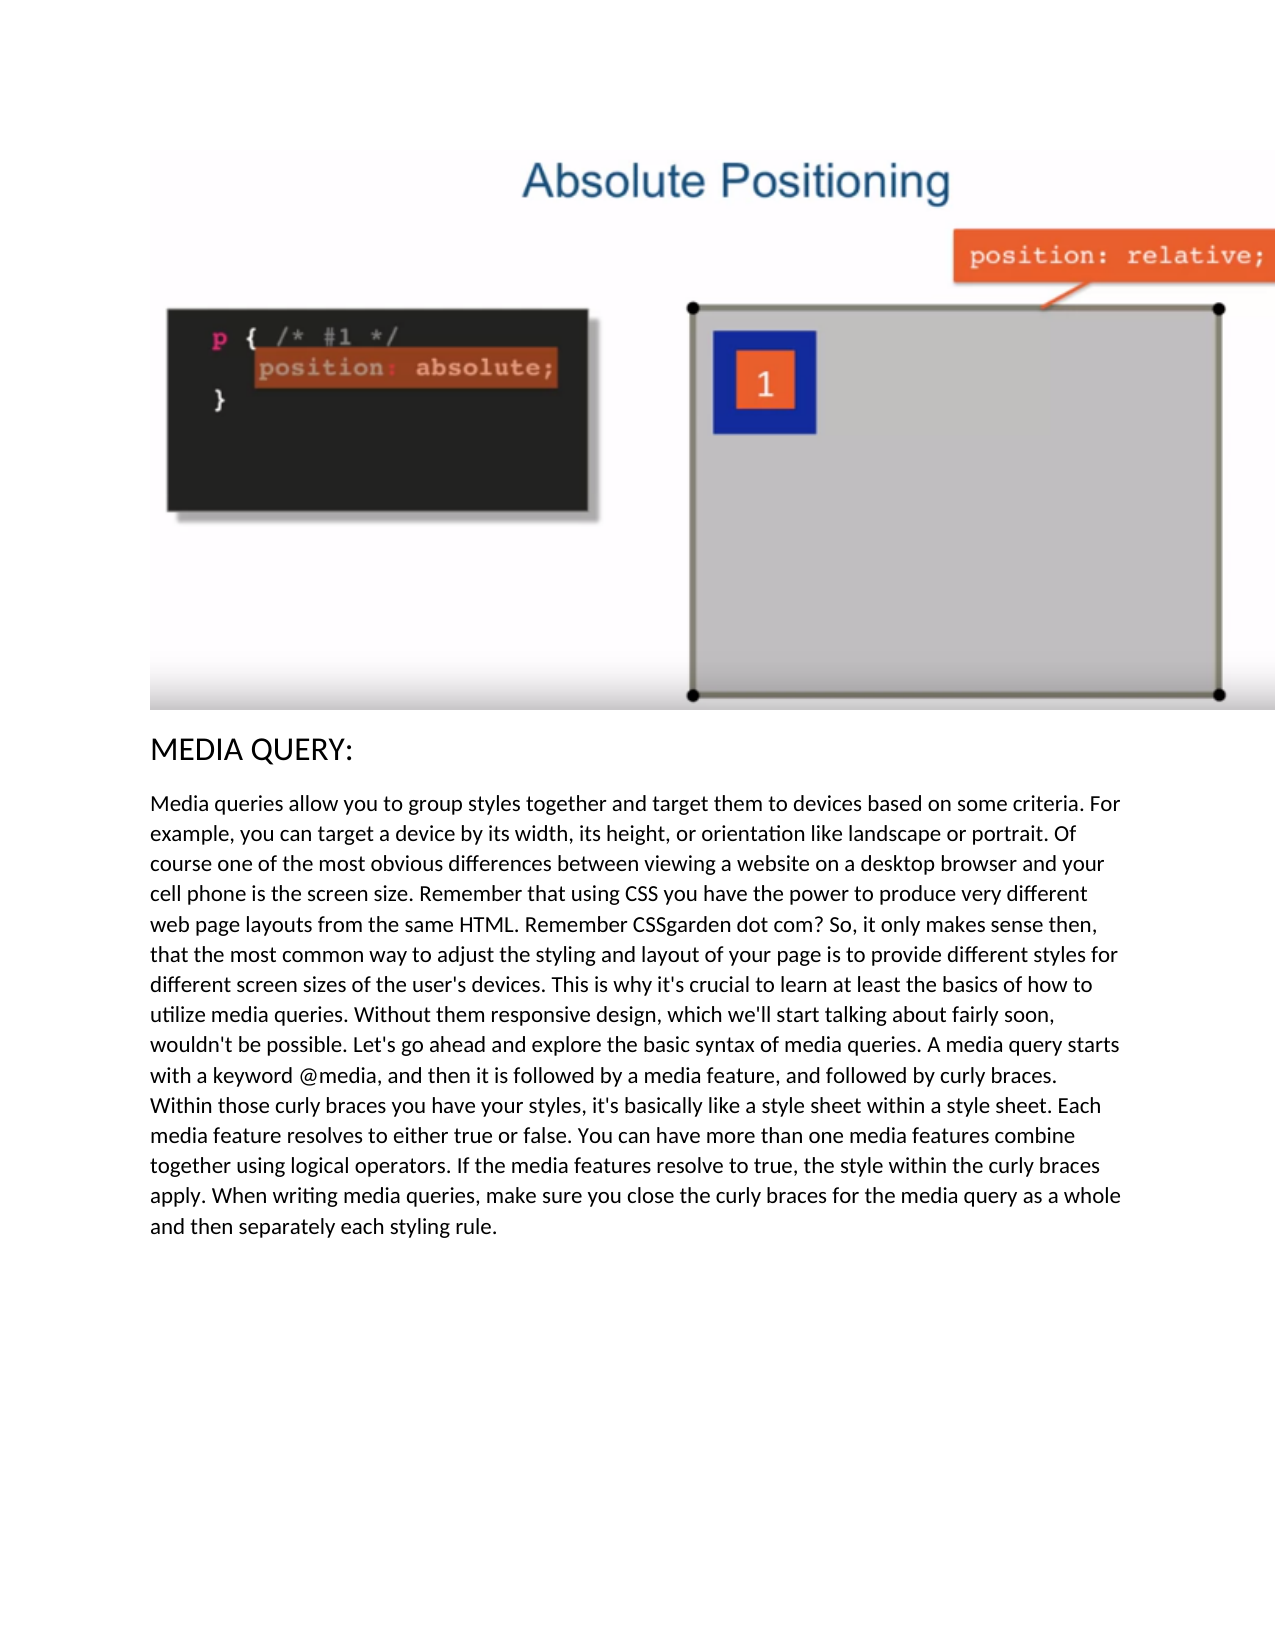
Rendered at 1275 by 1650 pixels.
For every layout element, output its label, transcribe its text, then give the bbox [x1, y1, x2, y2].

picture [150, 150, 1275, 710]
text MEDIA QUERY: [150, 728, 1125, 769]
text Media queries allow you to group styles together and target them to devices based on some criteria. For example, you can target a device by its width, its height, or orientation like landscape or portrait. Of course one of the most obvious differences between viewing a website on a desktop browser and your cell phone is the screen size. Remember that using CSS you have the power to produce very different web page layouts from the same HTML. Remember CSSgarden dot com? So, it only makes sense then, that the most common way to adjust the styling and layout of your page is to provide different styles for different screen sizes of the user's devices. This is why it's crucial to learn at least the basics of how to utilize media queries. Without them responsive design, which we'll start talking about fairly soon, wouldn't be possible. Let's go ahead and explore the basic syntax of media queries. A media query starts with a keyword @media, and then it is followed by a media feature, and followed by curly braces. Within those curly braces you have your styles, it's basically like a style sheet within a style sheet. Each media feature resolves to either true or false. You can have more than one media features combine together using logical operators. If the media features resolve to true, the style within the curly braces apply. When writing media queries, make sure you close the curly braces for the media query as a whole and then separately each styling rule. [150, 789, 1125, 1240]
